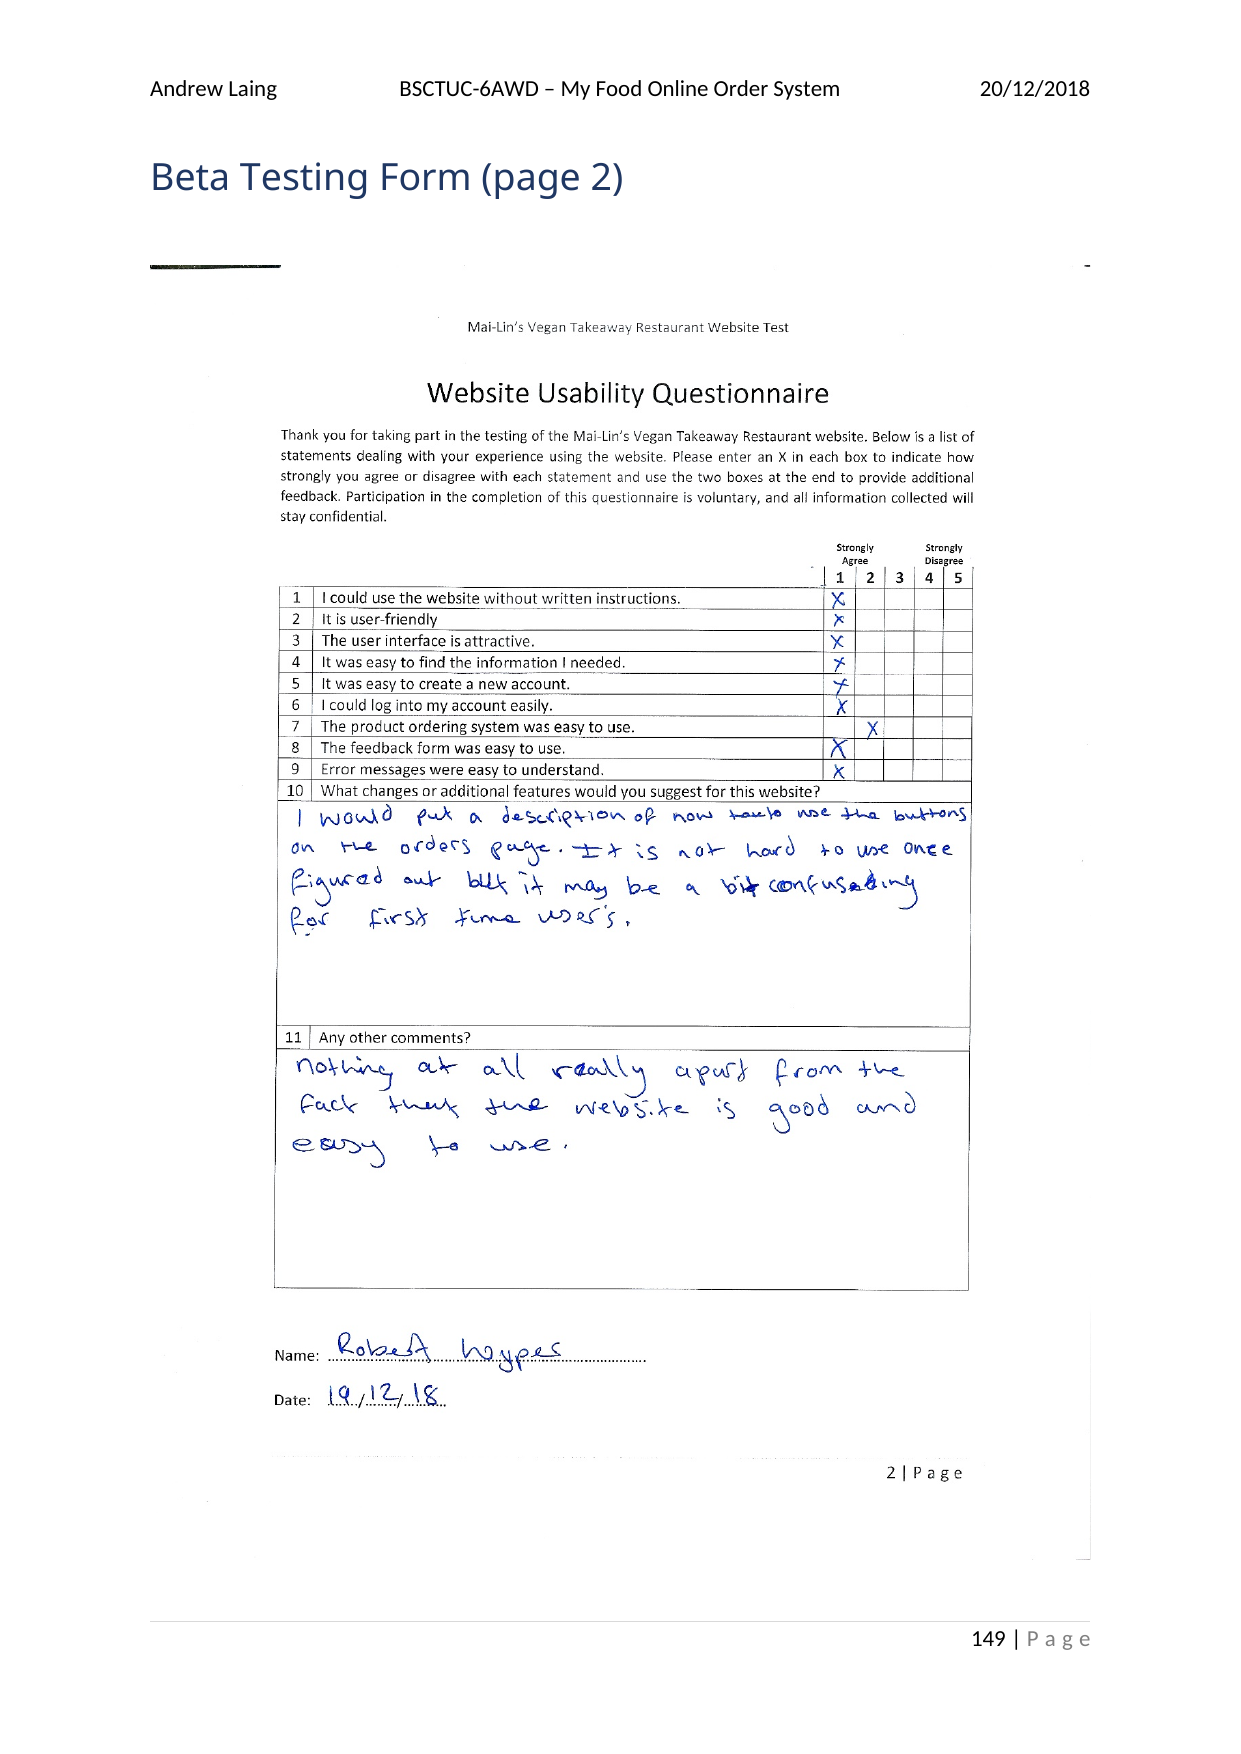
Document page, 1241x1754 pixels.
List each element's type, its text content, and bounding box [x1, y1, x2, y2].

subtitle Beta Testing Form (page 2) [150, 150, 1090, 201]
picture [150, 265, 1091, 1560]
